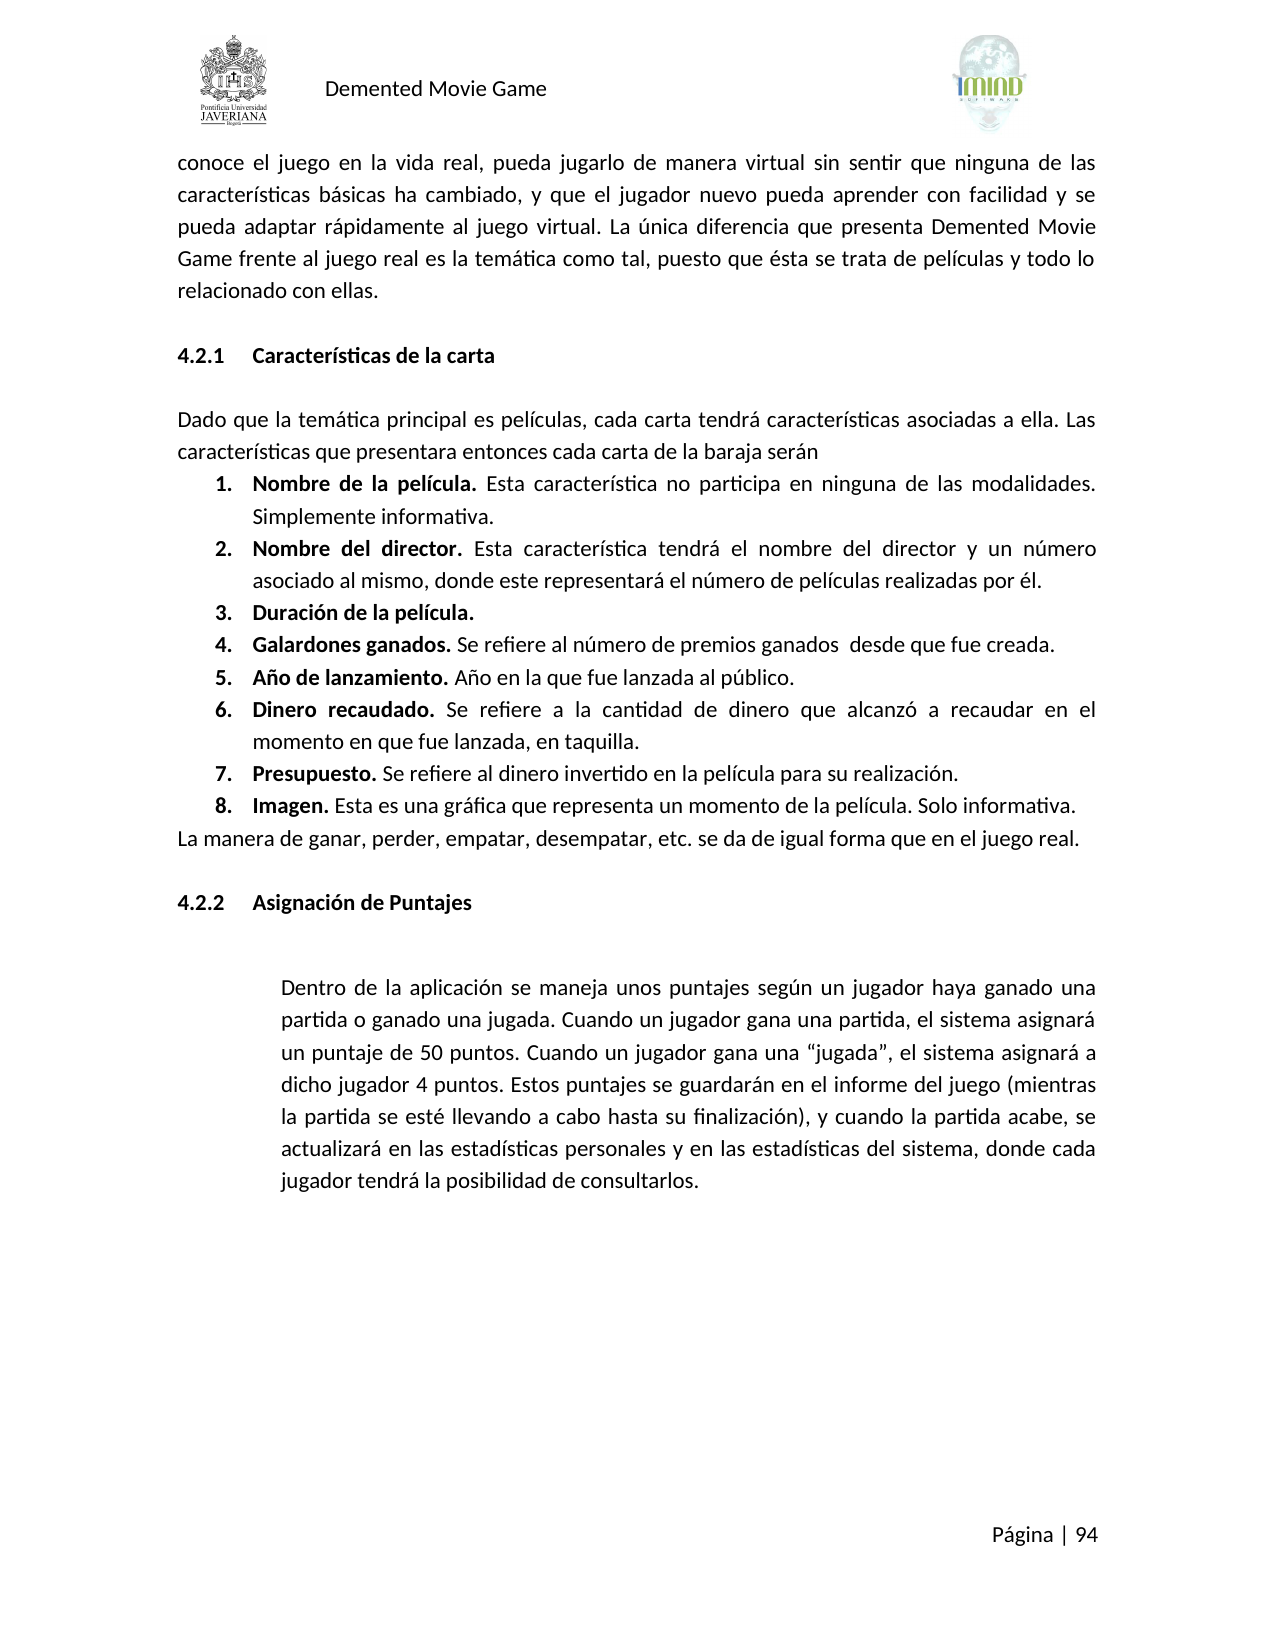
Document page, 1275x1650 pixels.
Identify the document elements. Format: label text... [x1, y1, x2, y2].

picture [200, 35, 267, 126]
text La manera de ganar, perder, empatar, desempatar, etc. se da de igual forma que en el juego real. [177, 824, 1098, 852]
list Nombre de la película. Esta característica no participa en ninguna de las modalidades. Simplemente informativa. [215, 469, 1098, 530]
list Duración de la película. [215, 598, 1098, 626]
list Galardones ganados. Se refiere al número de premios ganados desde que fue creada. [215, 631, 1098, 658]
list Año de lanzamiento. Año en la que fue lanzada al público. [215, 663, 1098, 691]
picture [951, 35, 1033, 138]
list Presupuesto. Se refiere al dinero invertido en la película para su realización. [215, 759, 1098, 787]
list Nombre del director. Esta característica tendrá el nombre del director y un número asociado al mismo, donde este representará el número de películas realizadas por él. [215, 534, 1098, 594]
subtitle Características de la carta [177, 341, 1098, 369]
subtitle Asignación de Puntajes [177, 888, 1098, 916]
list Imagen. Esta es una gráfica que representa un momento de la película. Solo informativa. [215, 791, 1098, 819]
list Dinero recaudado. Se refiere a la cantidad de dinero que alcanzó a recaudar en el momento en que fue lanzada, en taquilla. [215, 695, 1098, 755]
list Dentro de la aplicación se maneja unos puntajes según un jugador haya ganado una partida o ganado una jugada. Cuando un jugador gana una partida, el sistema asignará un puntaje de 50 puntos. Cuando un jugador gana una “jugada”, el sistema asignará a dicho jugador 4 puntos. Estos puntajes se guardarán en el informe del juego (mientras la partida se esté llevando a cabo hasta su finalización), y cuando la partida acabe, se actualizará en las estadísticas personales y en las estadísticas del sistema, donde cada jugador tendrá la posibilidad de consultarlos. [281, 973, 1098, 1194]
text Dado que la temática principal es películas, cada carta tendrá características asociadas a ella. Las características que presentara entonces cada carta de la baraja serán [177, 405, 1098, 465]
